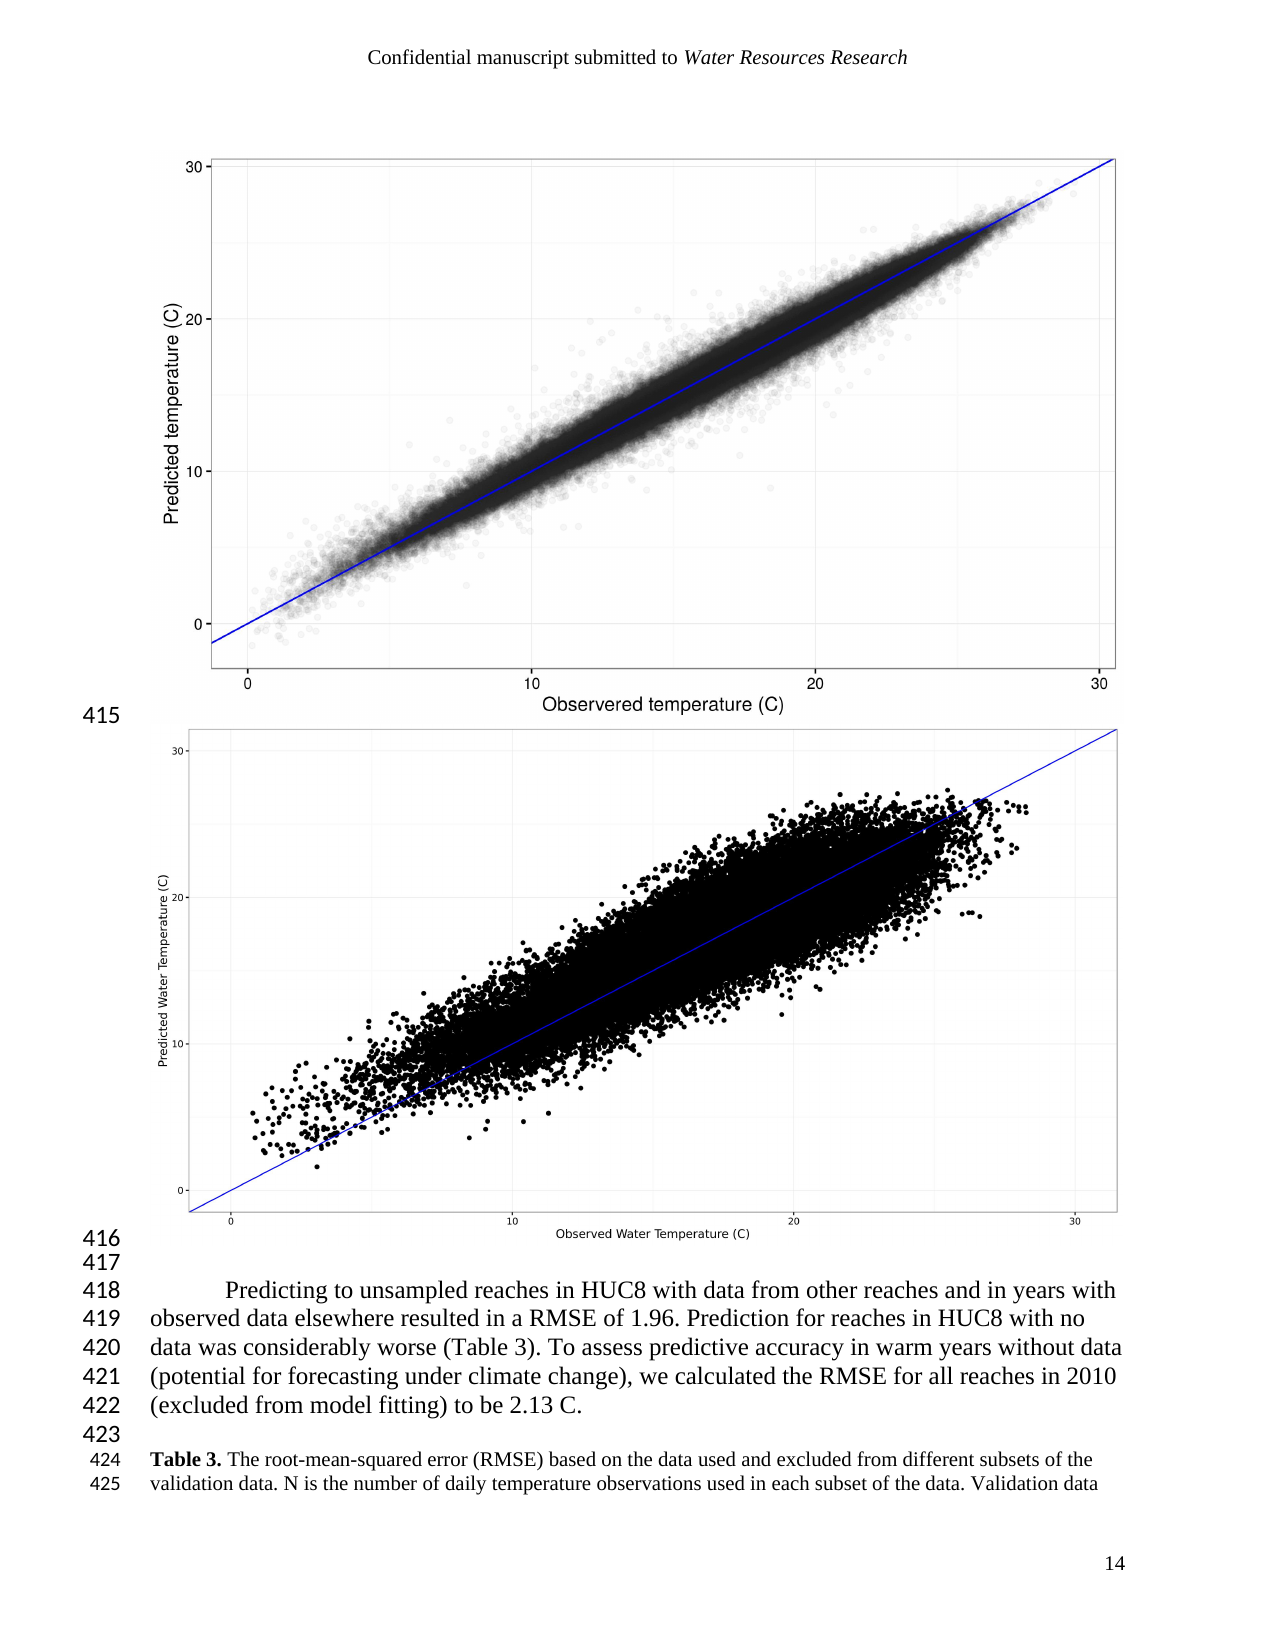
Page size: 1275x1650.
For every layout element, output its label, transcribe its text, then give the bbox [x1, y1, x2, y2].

picture [150, 150, 1125, 1246]
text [150, 1447, 1125, 1495]
text Predicting to unsampled reaches in HUC8 with data from other reaches and in years with observed data elsewhere resulted in a RMSE of 1.96. Prediction for reaches in HUC8 with no data was considerably worse (Table 3). To assess predictive accuracy in warm years without data (potential for forecasting under climate change), we calculated the RMSE for all reaches in 2010 (excluded from model fitting) to be 2.13 C. [150, 1275, 1125, 1418]
